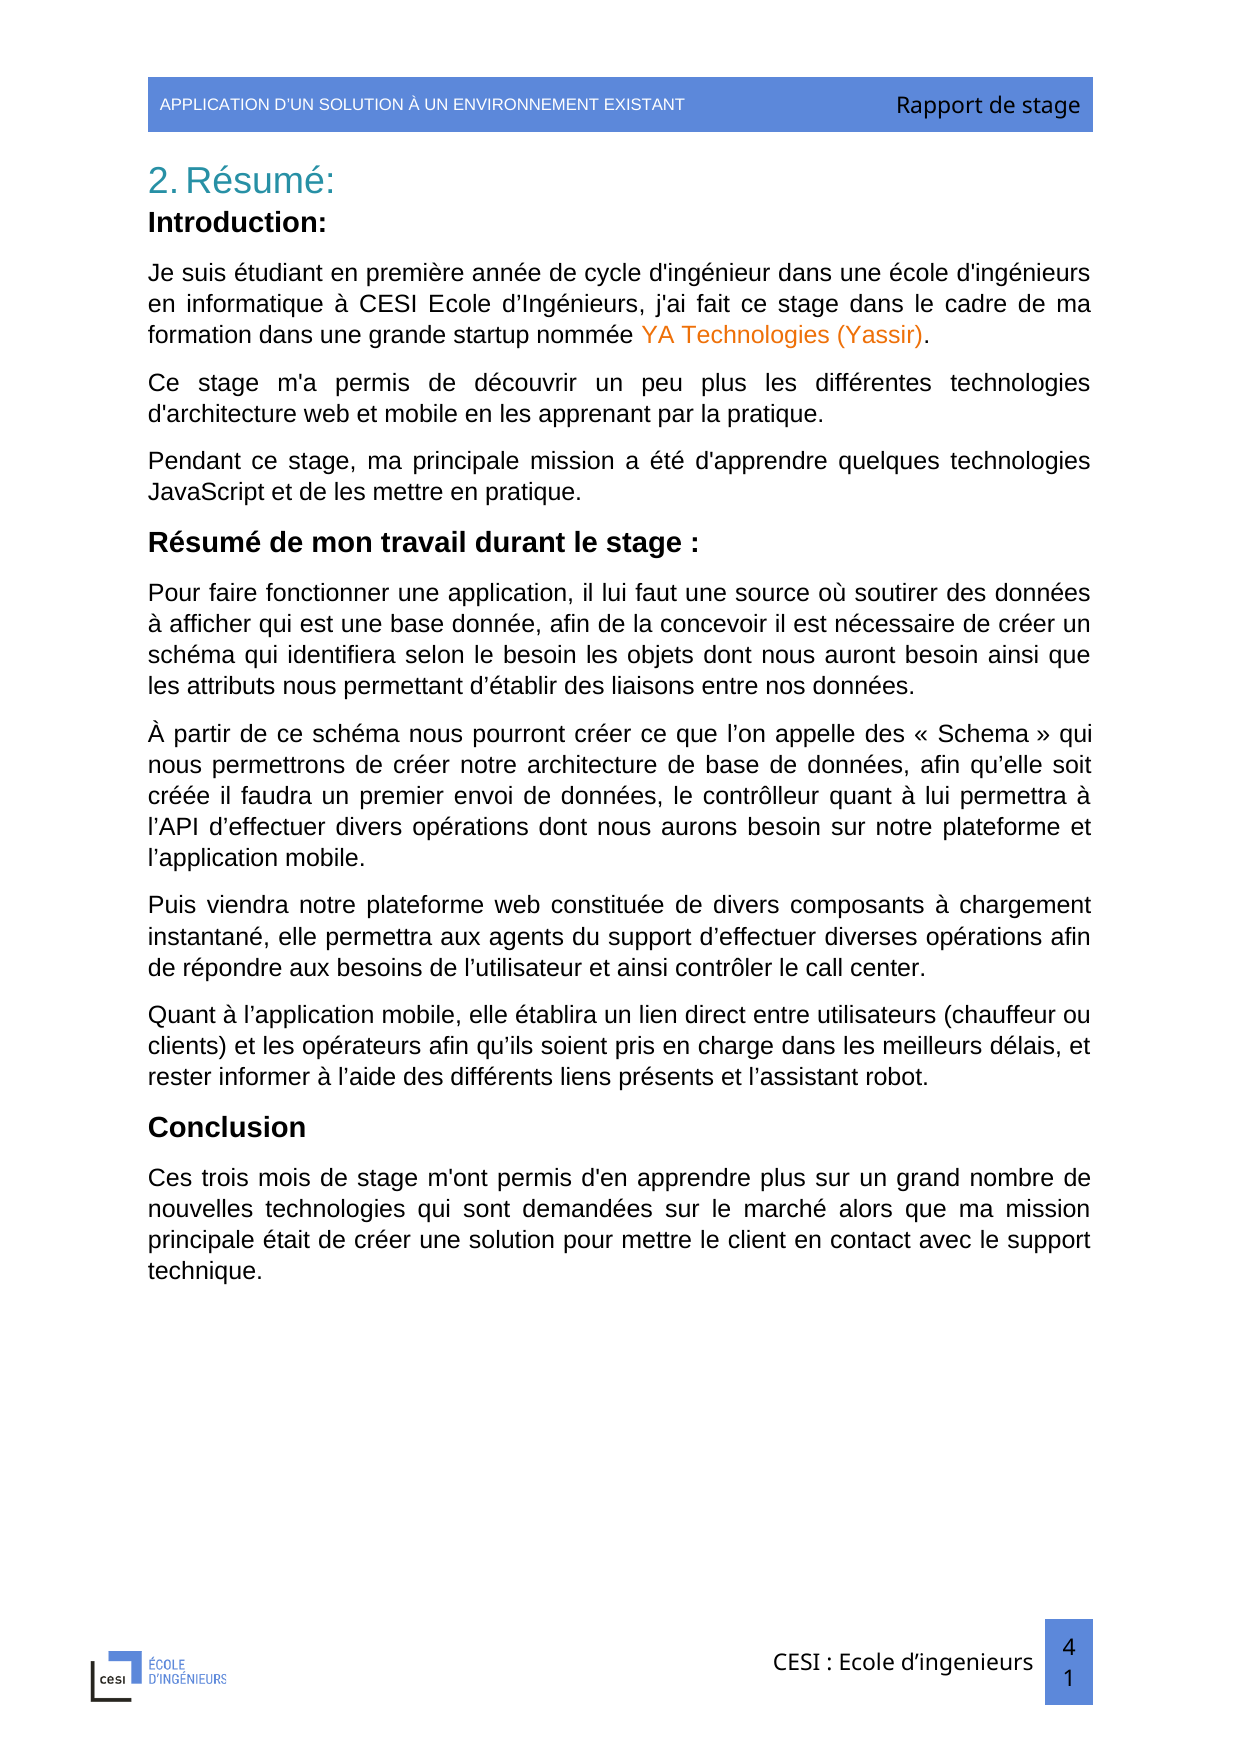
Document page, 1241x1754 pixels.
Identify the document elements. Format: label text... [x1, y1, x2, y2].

subtitle Résumé: [148, 158, 1093, 201]
text À partir de ce schéma nous pourront créer ce que l’on appelle des « Schema » qui nous permettrons de créer notre architecture de base de données, afin qu’elle soit créée il faudra un premier envoi de données, le contrôlleur quant à lui permettra à l’API d’effectuer divers opérations dont nous aurons besoin sur notre plateforme et l’application mobile. [148, 719, 1093, 872]
text Conclusion [148, 1110, 1093, 1144]
text Introduction: [148, 205, 1093, 238]
text Je suis étudiant en première année de cycle d'ingénieur dans une école d'ingénieurs en informatique à CESI Ecole d’Ingénieurs, j'ai fait ce stage dans le cadre de ma formation dans une grande startup nommée YA Technologies (Yassir). [148, 258, 1093, 348]
text Résumé de mon travail durant le stage : [148, 525, 1093, 558]
text Puis viendra notre plateforme web constituée de divers composants à chargement instantané, elle permettra aux agents du support d’effectuer diverses opérations afin de répondre aux besoins de l’utilisateur et ainsi contrôler le call center. [148, 891, 1093, 981]
text Ces trois mois de stage m'ont permis d'en apprendre plus sur un grand nombre de nouvelles technologies qui sont demandées sur le marché alors que ma mission principale était de créer une solution pour mettre le client en contact avec le support technique. [148, 1163, 1093, 1285]
text Quant à l’application mobile, elle établira un lien direct entre utilisateurs (chauffeur ou clients) et les opérateurs afin qu’ils soient pris en charge dans les meilleurs délais, et rester informer à l’aide des différents liens présents et l’assistant robot. [148, 1000, 1093, 1091]
text Pour faire fonctionner une application, il lui faut une source où soutirer des données à afficher qui est une base donnée, afin de la concevoir il est nécessaire de créer un schéma qui identifiera selon le besoin les objets dont nous auront besoin ainsi que les attributs nous permettant d’établir des liaisons entre nos données. [148, 578, 1093, 700]
text Ce stage m'a permis de découvrir un peu plus les différentes technologies d'architecture web et mobile en les apprenant par la pratique. [148, 367, 1093, 427]
text Pendant ce stage, ma principale mission a été d'apprendre quelques technologies JavaScript et de les mettre en pratique. [148, 446, 1093, 506]
picture [90, 1651, 227, 1702]
